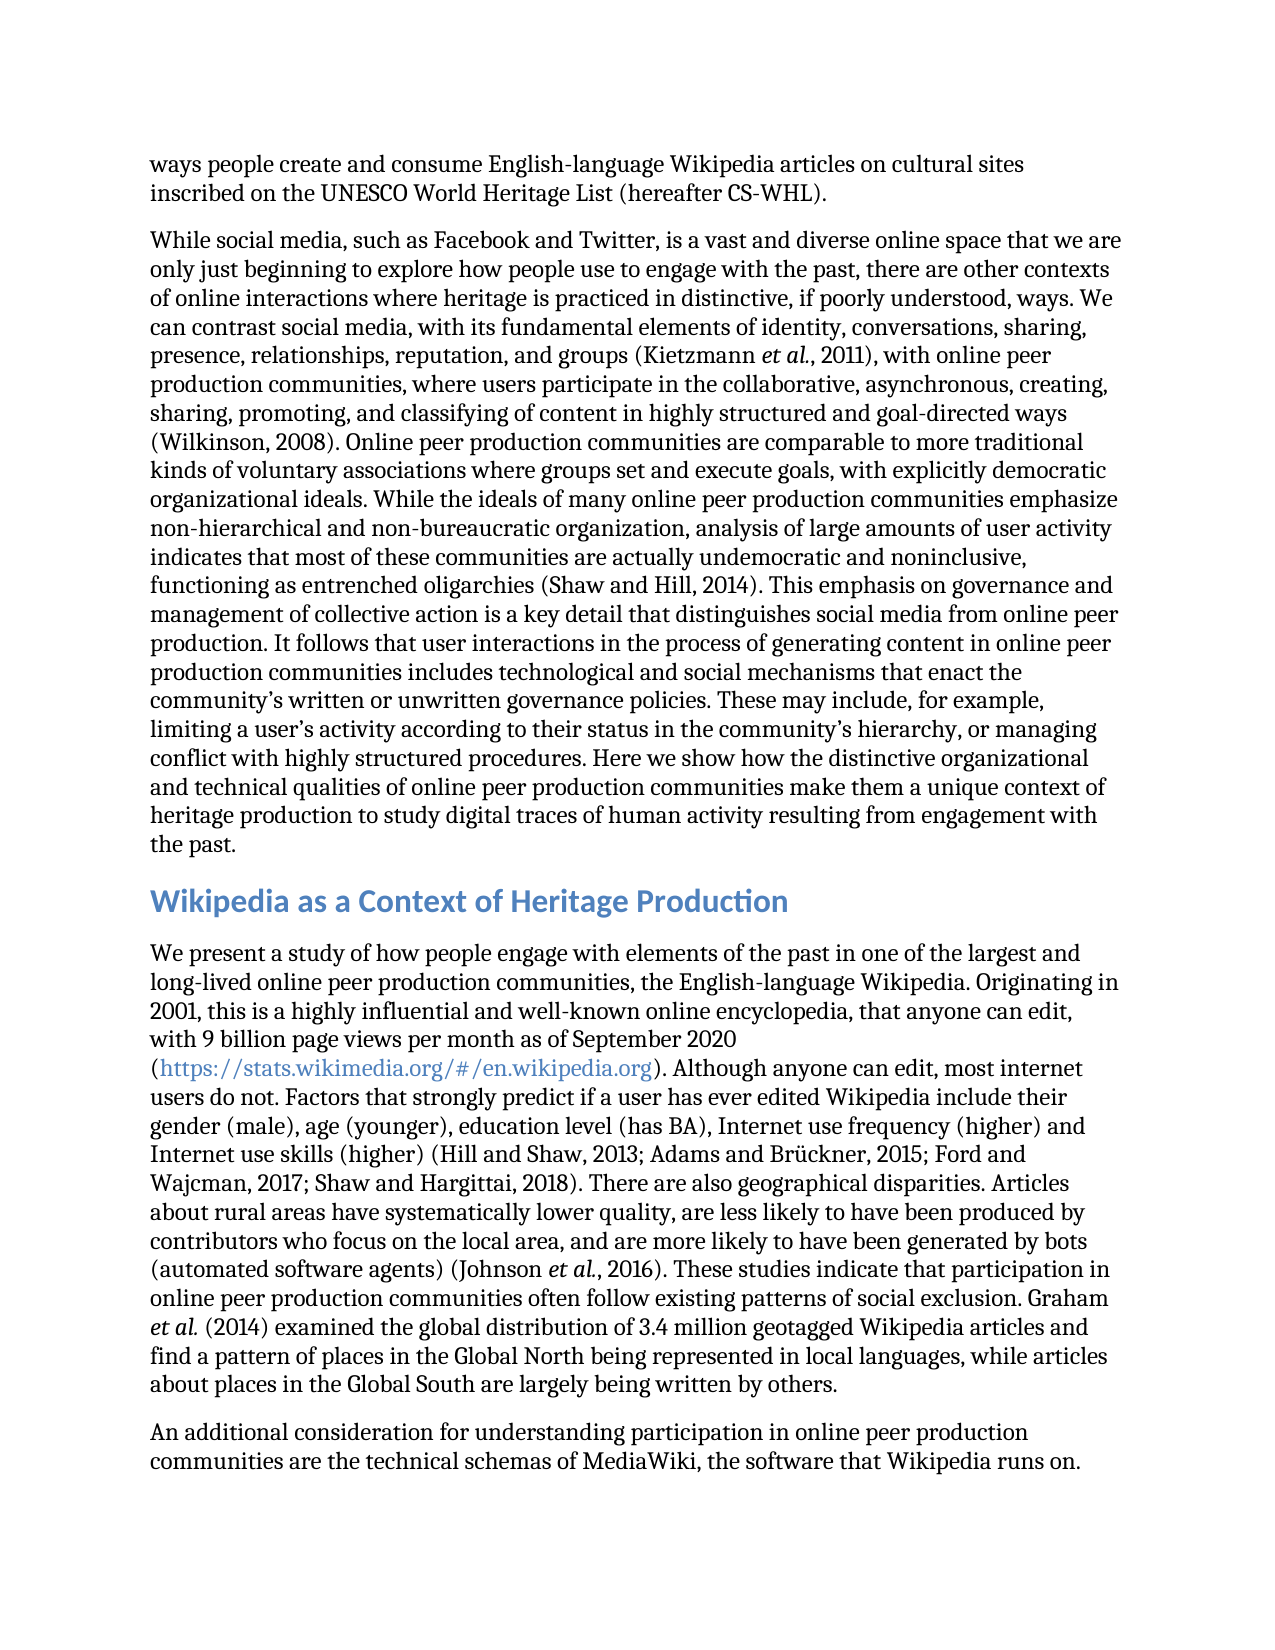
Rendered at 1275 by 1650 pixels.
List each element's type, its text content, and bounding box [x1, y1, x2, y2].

text While social media, such as Facebook and Twitter, is a vast and diverse online space that we are only just beginning to explore how people use to engage with the past, there are other contexts of online interactions where heritage is practiced in distinctive, if poorly understood, ways. We can contrast social media, with its fundamental elements of identity, conversations, sharing, presence, relationships, reputation, and groups (Kietzmann et al., 2011), with online peer production communities, where users participate in the collaborative, asynchronous, creating, sharing, promoting, and classifying of content in highly structured and goal-directed ways (Wilkinson, 2008). Online peer production communities are comparable to more traditional kinds of voluntary associations where groups set and execute goals, with explicitly democratic organizational ideals. While the ideals of many online peer production communities emphasize non-hierarchical and non-bureaucratic organization, analysis of large amounts of user activity indicates that most of these communities are actually undemocratic and noninclusive, functioning as entrenched oligarchies (Shaw and Hill, 2014). This emphasis on governance and management of collective action is a key detail that distinguishes social media from online peer production. It follows that user interactions in the process of generating content in online peer production communities includes technological and social mechanisms that enact the community’s written or unwritten governance policies. These may include, for example, limiting a user’s activity according to their status in the community’s hierarchy, or managing conflict with highly structured procedures. Here we show how the distinctive organizational and technical qualities of online peer production communities make them a unique context of heritage production to study digital traces of human activity resulting from engagement with the past. [150, 226, 1125, 859]
subtitle Wikipedia as a Context of Heritage Production [150, 879, 1125, 920]
text We present a study of how people engage with elements of the past in one of the largest and long-lived online peer production communities, the English-language Wikipedia. Originating in 2001, this is a highly influential and well-known online encyclopedia, that anyone can edit, with 9 billion page views per month as of September 2020 (https://stats.wikimedia.org/#/en.wikipedia.org). Although anyone can edit, most internet users do not. Factors that strongly predict if a user has ever edited Wikipedia include their gender (male), age (younger), education level (has BA), Internet use frequency (higher) and Internet use skills (higher) (Hill and Shaw, 2013; Adams and Brückner, 2015; Ford and Wajcman, 2017; Shaw and Hargittai, 2018). There are also geographical disparities. Articles about rural areas have systematically lower quality, are less likely to have been produced by contributors who focus on the local area, and are more likely to have been generated by bots (automated software agents) (Johnson et al., 2016). These studies indicate that participation in online peer production communities often follow existing patterns of social exclusion. Graham et al. (2014) examined the global distribution of 3.4 million geotagged Wikipedia articles and find a pattern of places in the Global North being represented in local languages, while articles about places in the Global South are largely being written by others. [150, 939, 1125, 1399]
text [150, 1418, 1125, 1475]
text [150, 150, 1125, 207]
